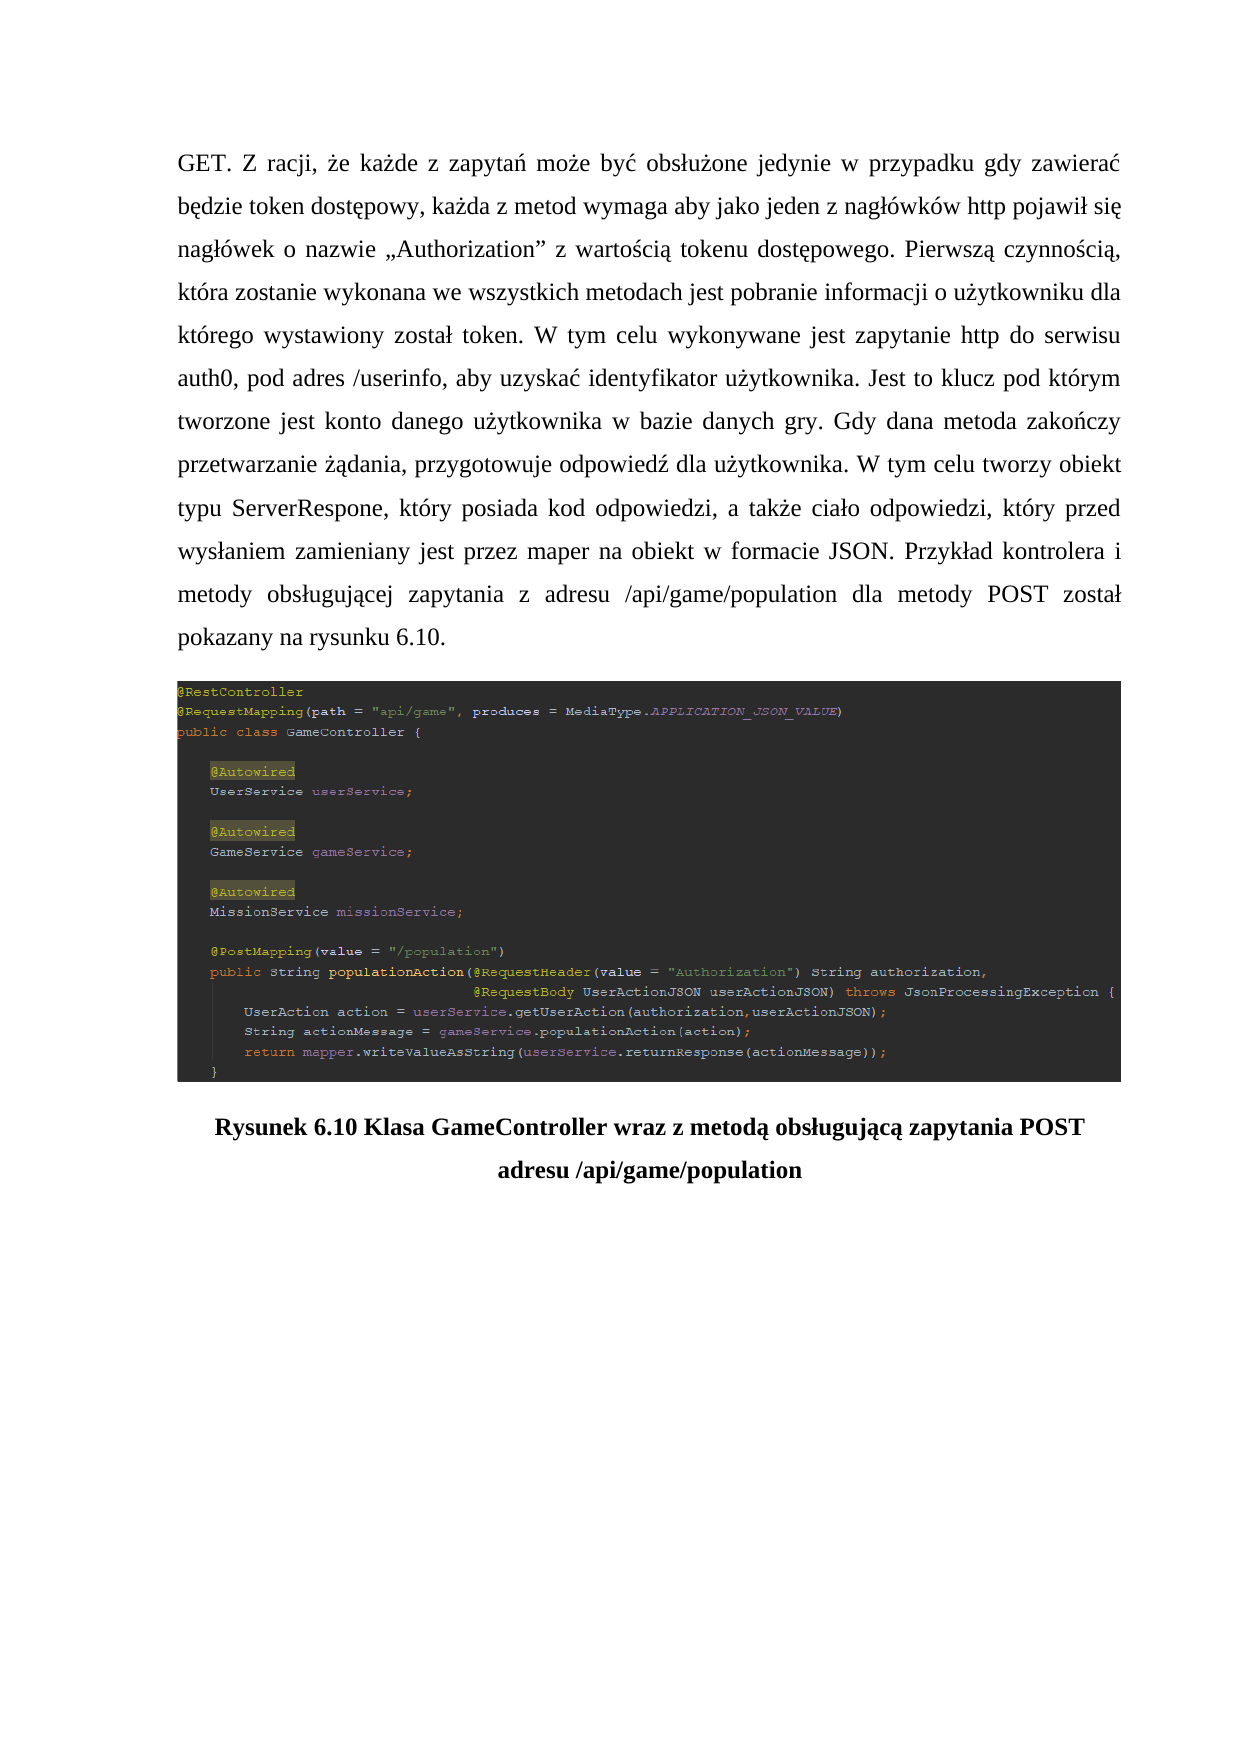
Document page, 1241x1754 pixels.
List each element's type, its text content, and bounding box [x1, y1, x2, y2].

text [177, 148, 1122, 651]
text Rysunek 6.10 Klasa GameController wraz z metodą obsługującą zapytania POST adresu /api/game/population [177, 1112, 1122, 1184]
picture [177, 681, 1121, 1082]
